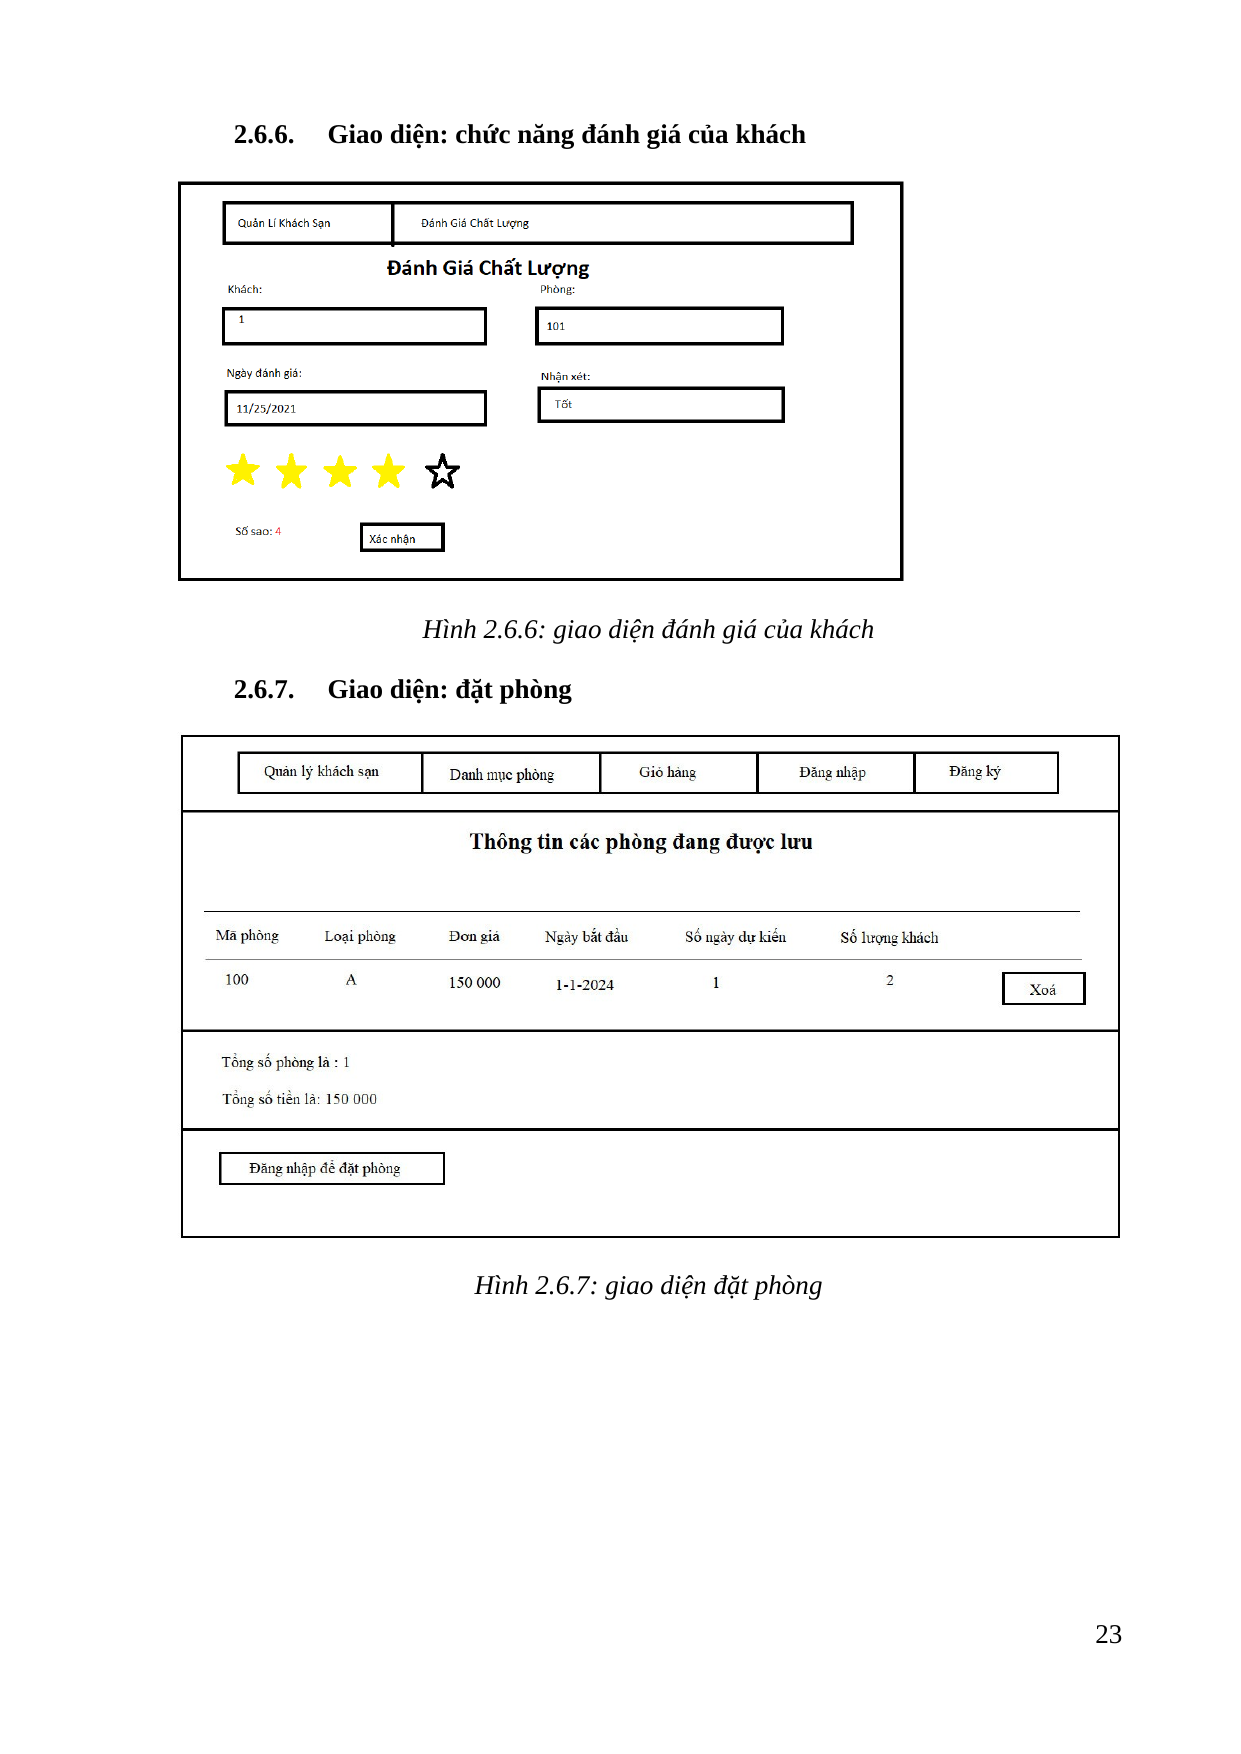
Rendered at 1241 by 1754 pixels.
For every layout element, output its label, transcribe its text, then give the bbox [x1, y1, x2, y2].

picture [177, 177, 908, 586]
subtitle Giao diện: chức năng đánh giá của khách [233, 118, 1122, 149]
subtitle Giao diện: đặt phòng [233, 673, 1122, 704]
text Hình 2.6.6: giao diện đánh giá của khách [177, 614, 1122, 645]
text Hình 2.6.7: giao diện đặt phòng [177, 1269, 1122, 1300]
picture [177, 732, 1123, 1242]
